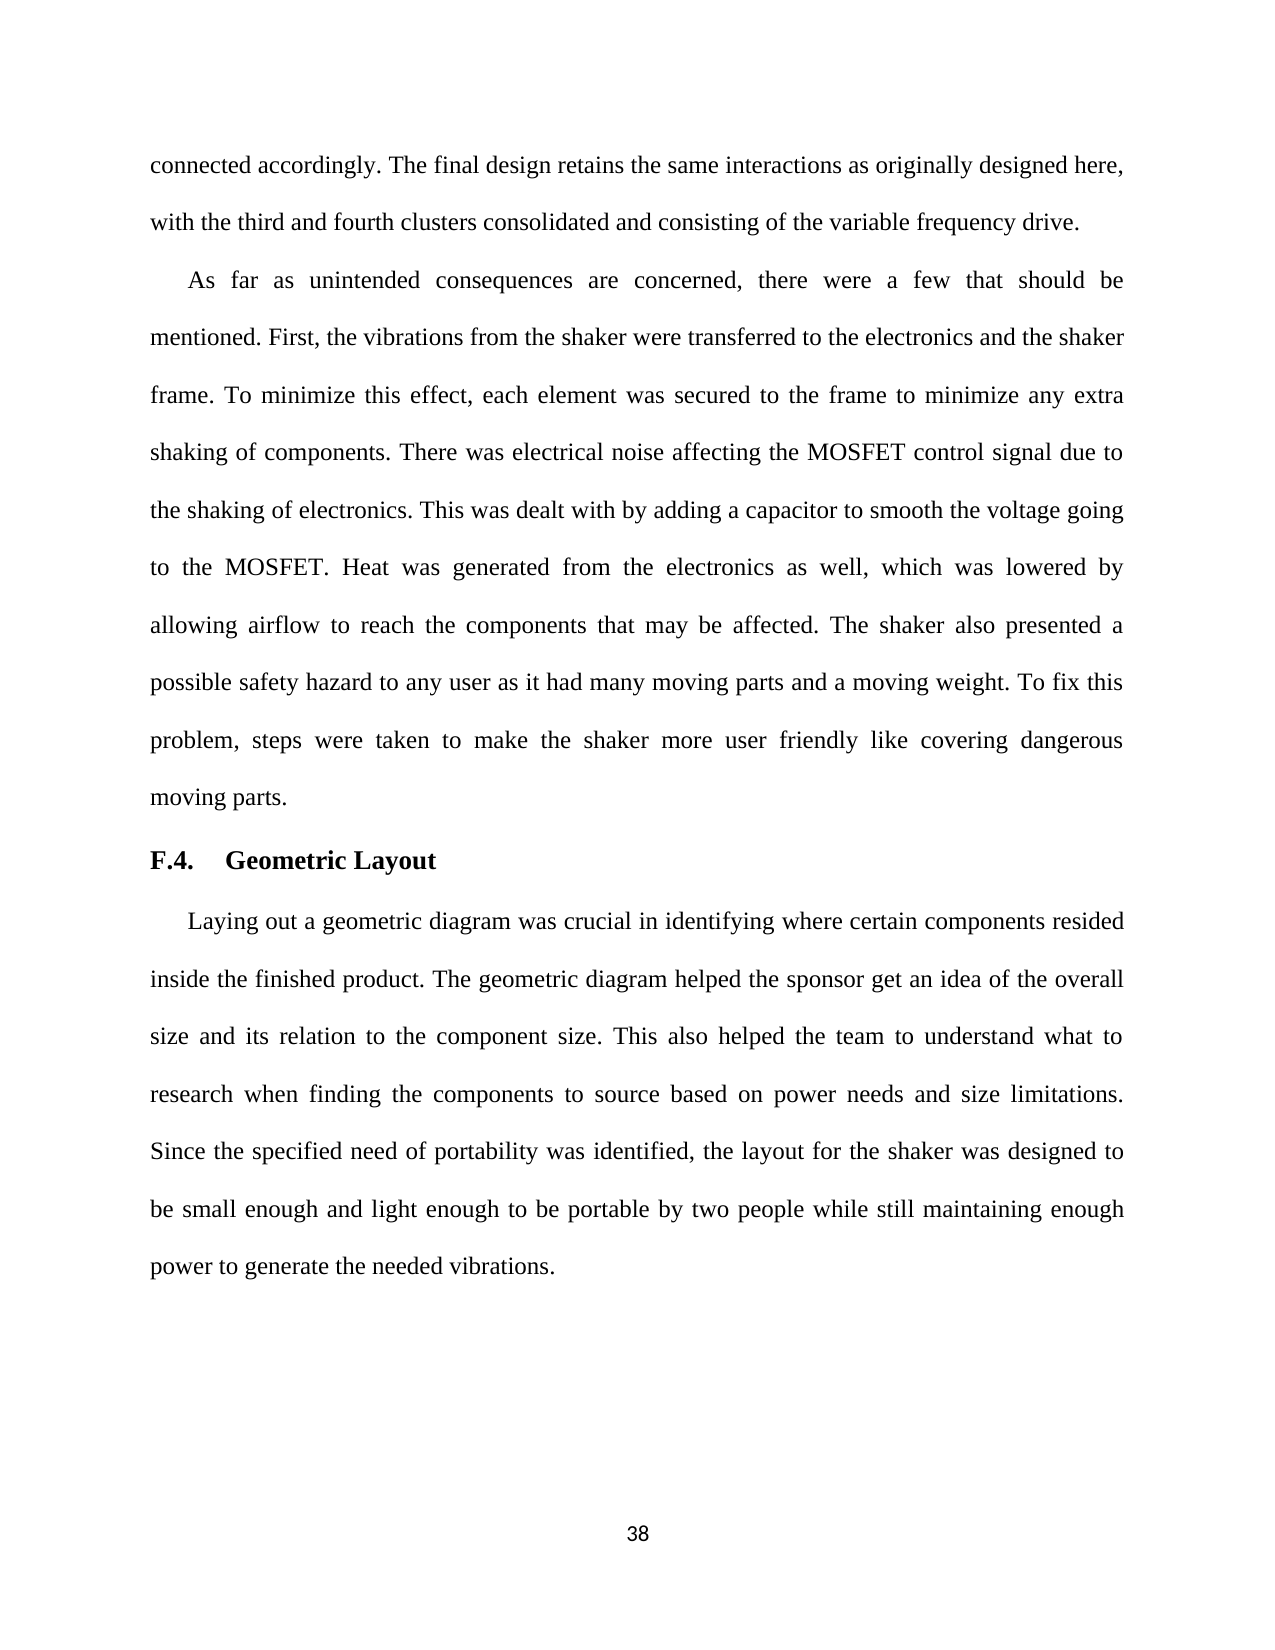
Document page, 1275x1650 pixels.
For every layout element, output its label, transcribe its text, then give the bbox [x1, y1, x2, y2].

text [150, 150, 1125, 236]
subtitle F.4. Geometric Layout [150, 844, 1125, 875]
text Laying out a geometric diagram was crucial in identifying where certain components resided inside the finished product. The geometric diagram helped the sponsor get an idea of the overall size and its relation to the component size. This also helped the team to understand what to research when finding the components to source based on power needs and size limitations. Since the specified need of portability was identified, the layout for the shaker was designed to be small enough and light enough to be portable by two people while still maintaining enough power to generate the needed vibrations. [150, 906, 1125, 1280]
text As far as unintended consequences are concerned, there were a few that should be mentioned. First, the vibrations from the shaker were transferred to the electronics and the shaker frame. To minimize this effect, each element was secured to the frame to minimize any extra shaking of components. There was electrical noise affecting the MOSFET control signal due to the shaking of electronics. This was dealt with by adding a capacitor to smooth the voltage going to the MOSFET. Heat was generated from the electronics as well, which was lowered by allowing airflow to reach the components that may be affected. The shaker also presented a possible safety hazard to any user as it had many moving parts and a moving weight. To fix this problem, steps were taken to make the shaker more user friendly like covering dangerous moving parts. [150, 265, 1125, 811]
